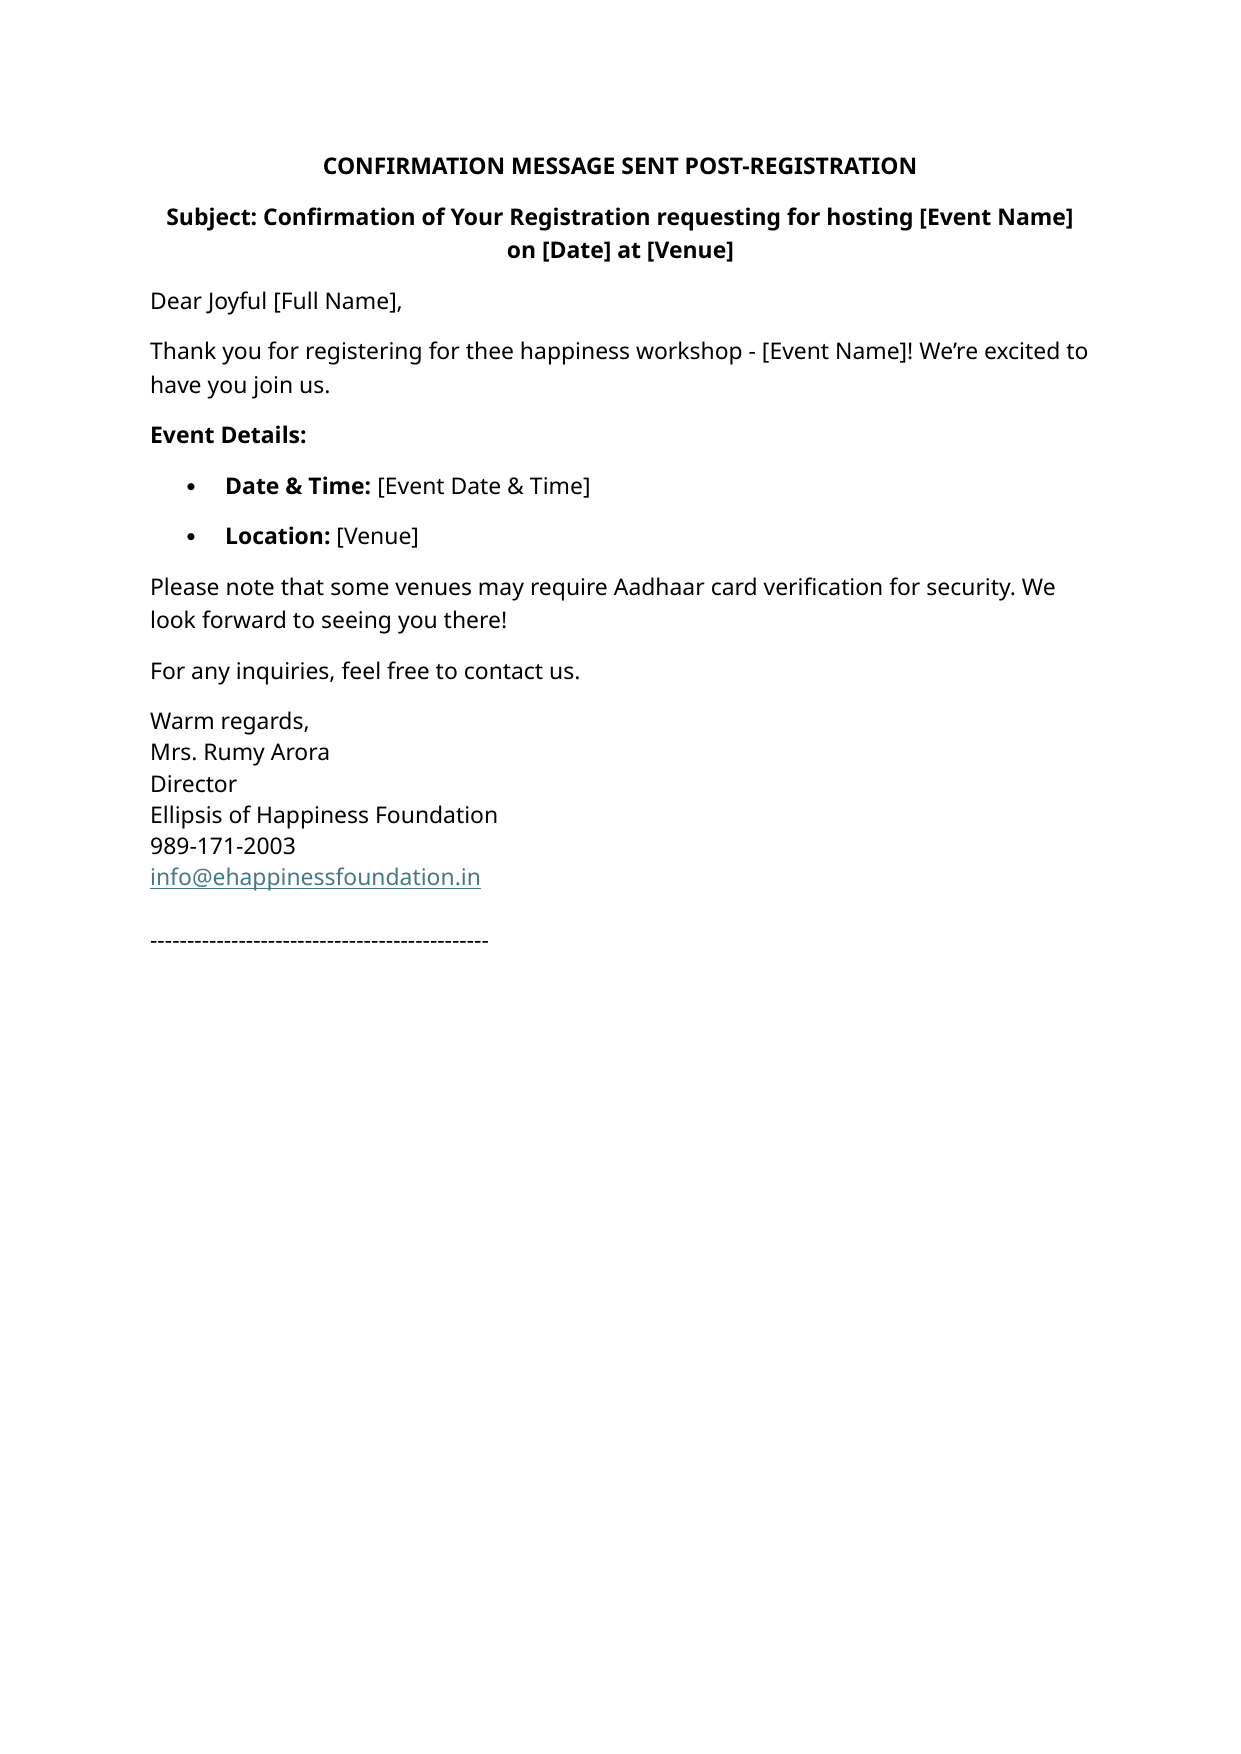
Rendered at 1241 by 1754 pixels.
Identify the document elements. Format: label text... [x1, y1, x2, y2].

text Subject: Confirmation of Your Registration requesting for hosting [Event Name] on [Date] at [Venue] [150, 200, 1090, 265]
list Location: [Venue] [187, 520, 1090, 551]
text info@ehappinessfoundation.in [150, 861, 1090, 892]
text Director [150, 767, 1090, 799]
text CONFIRMATION MESSAGE SENT POST-REGISTRATION [150, 150, 1090, 181]
text Please note that some venues may require Aadhaar card verification for security. We look forward to seeing you there! [150, 570, 1090, 635]
text Event Details: [150, 419, 1090, 450]
text Warm regards, Mrs. Rumy Arora [150, 705, 1090, 767]
text Ellipsis of Happiness Foundation 989-171-2003 [150, 799, 1090, 861]
text Thank you for registering for thee happiness workshop - [Event Name]! We’re excited to have you join us. [150, 335, 1090, 400]
list Date & Time: [Event Date & Time] [187, 469, 1090, 501]
text For any inquiries, feel free to contact us. [150, 654, 1090, 686]
text ---------------------------------------------- [150, 924, 1090, 955]
text Dear Joyful [Full Name], [150, 284, 1090, 316]
